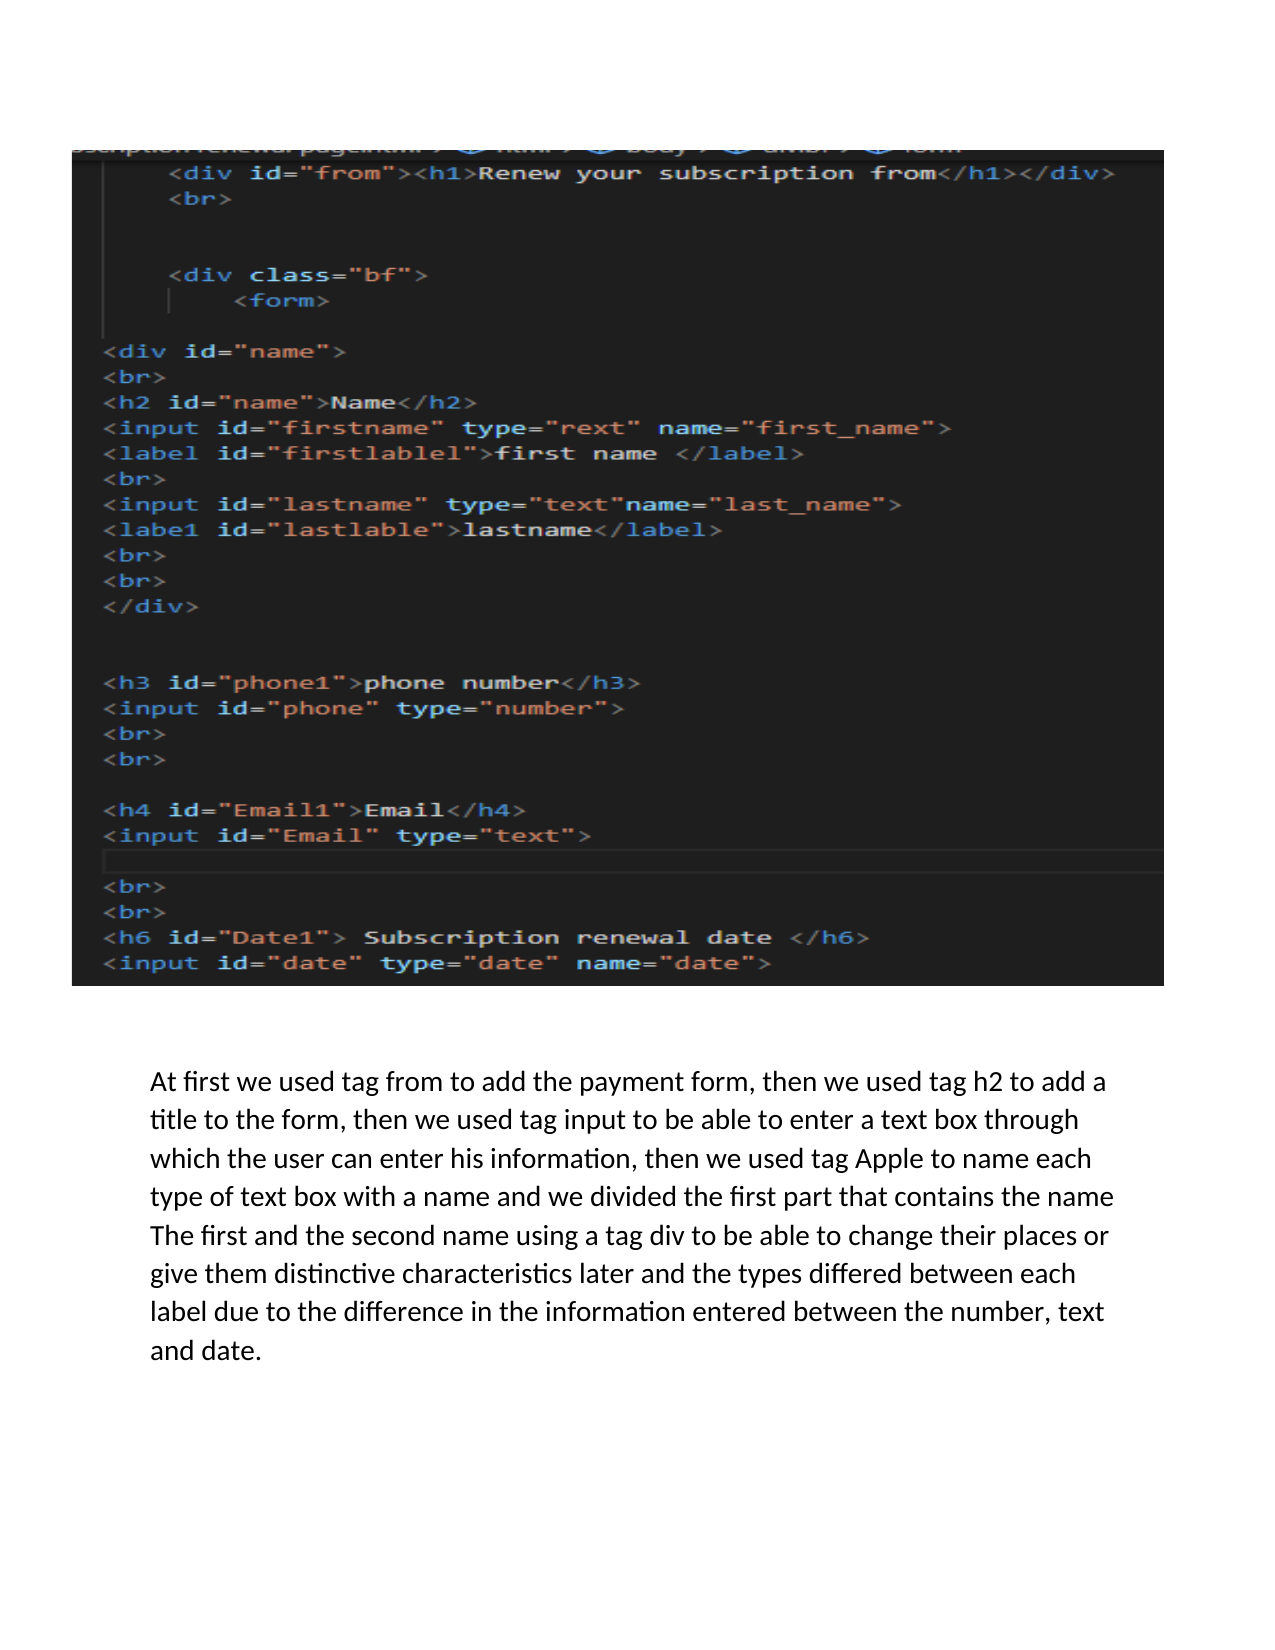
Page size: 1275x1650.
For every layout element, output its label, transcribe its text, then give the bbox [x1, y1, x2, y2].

picture [71, 150, 1164, 986]
text At first we used tag from to add the payment form, then we used tag h2 to add a title to the form, then we used tag input to be able to enter a text box through which the user can enter his information, then we used tag Apple to name each type of text box with a name and we divided the first part that contains the name The first and the second name using a tag div to be able to change their places or give them distinctive characteristics later and the types differed between each label due to the difference in the information entered between the number, text and date. [150, 1063, 1125, 1368]
